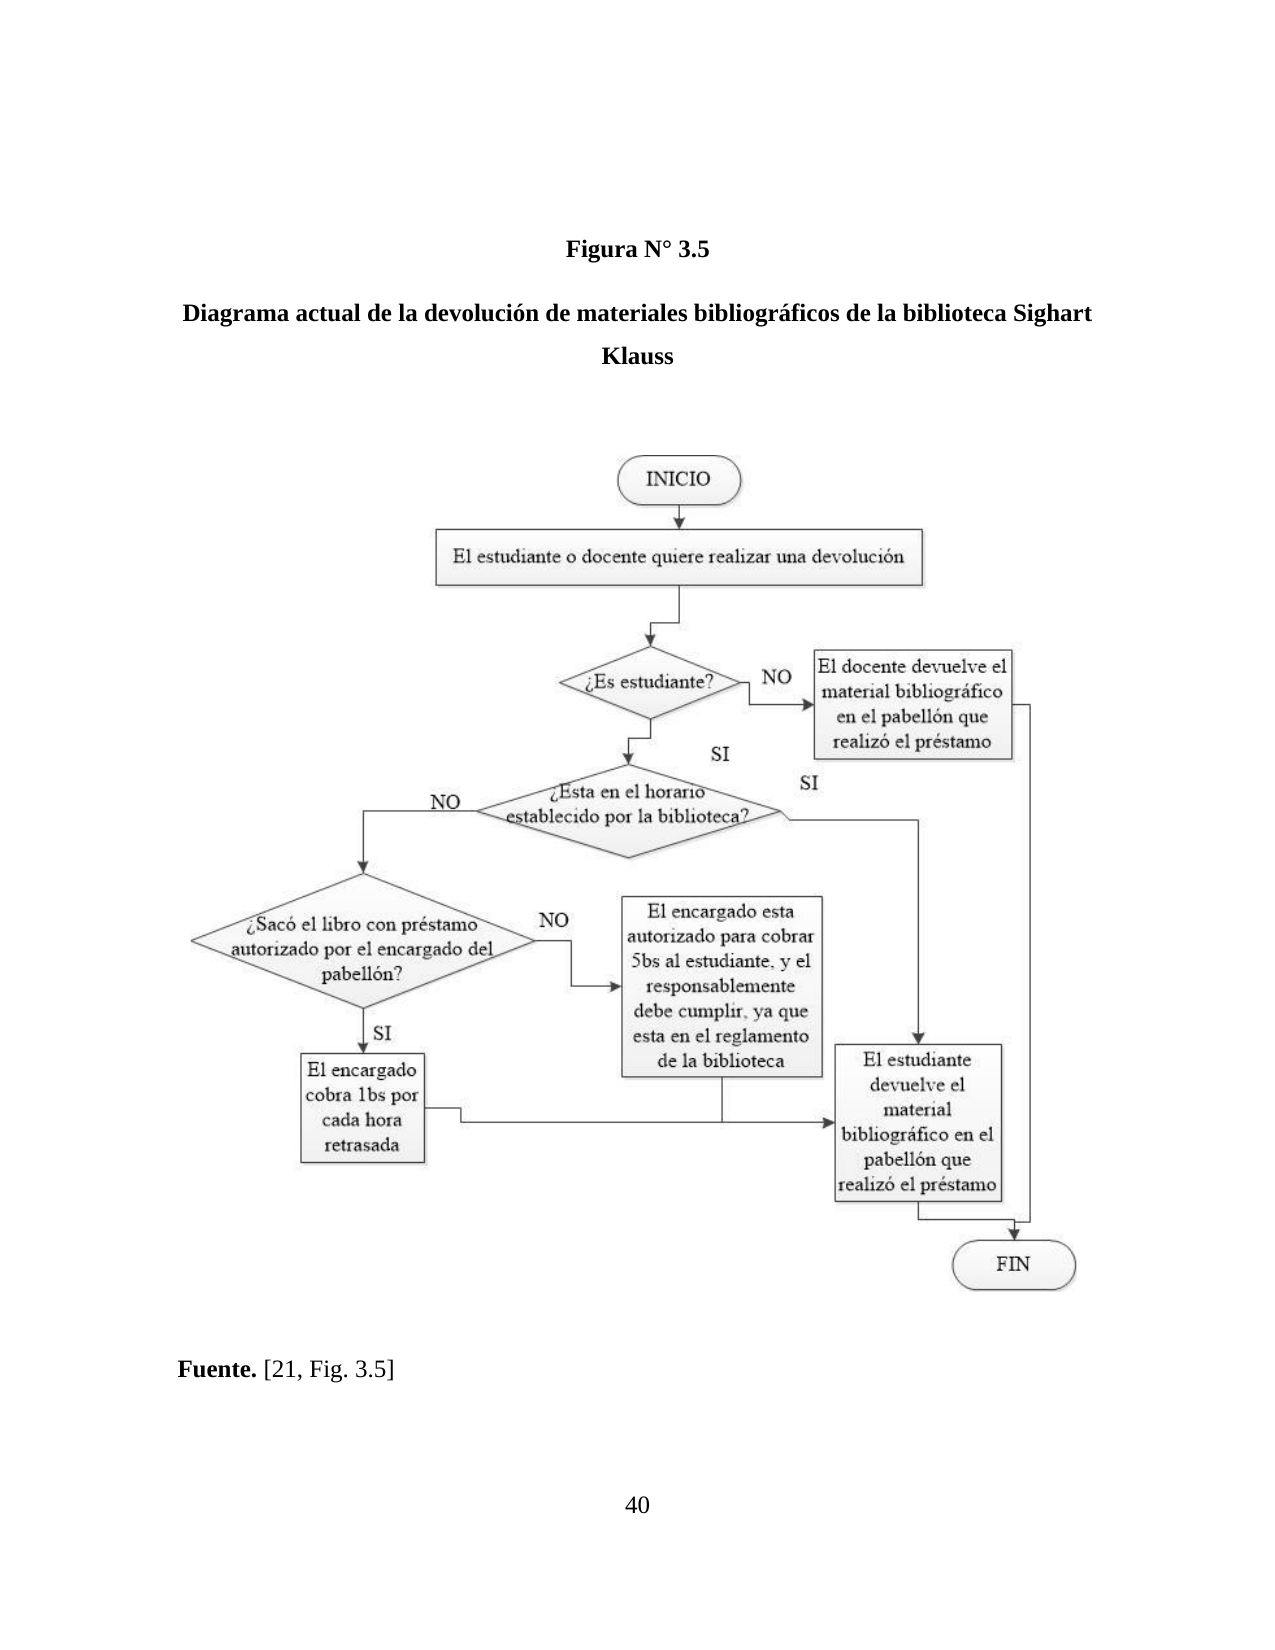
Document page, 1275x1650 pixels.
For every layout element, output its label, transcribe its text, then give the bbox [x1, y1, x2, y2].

text Figura N° 3.5 [177, 234, 1098, 263]
text Fuente. [21, Fig. 3.5] [177, 1354, 1098, 1382]
text Diagrama actual de la devolución de materiales bibliográficos de la biblioteca Sighart Klauss [177, 298, 1098, 370]
